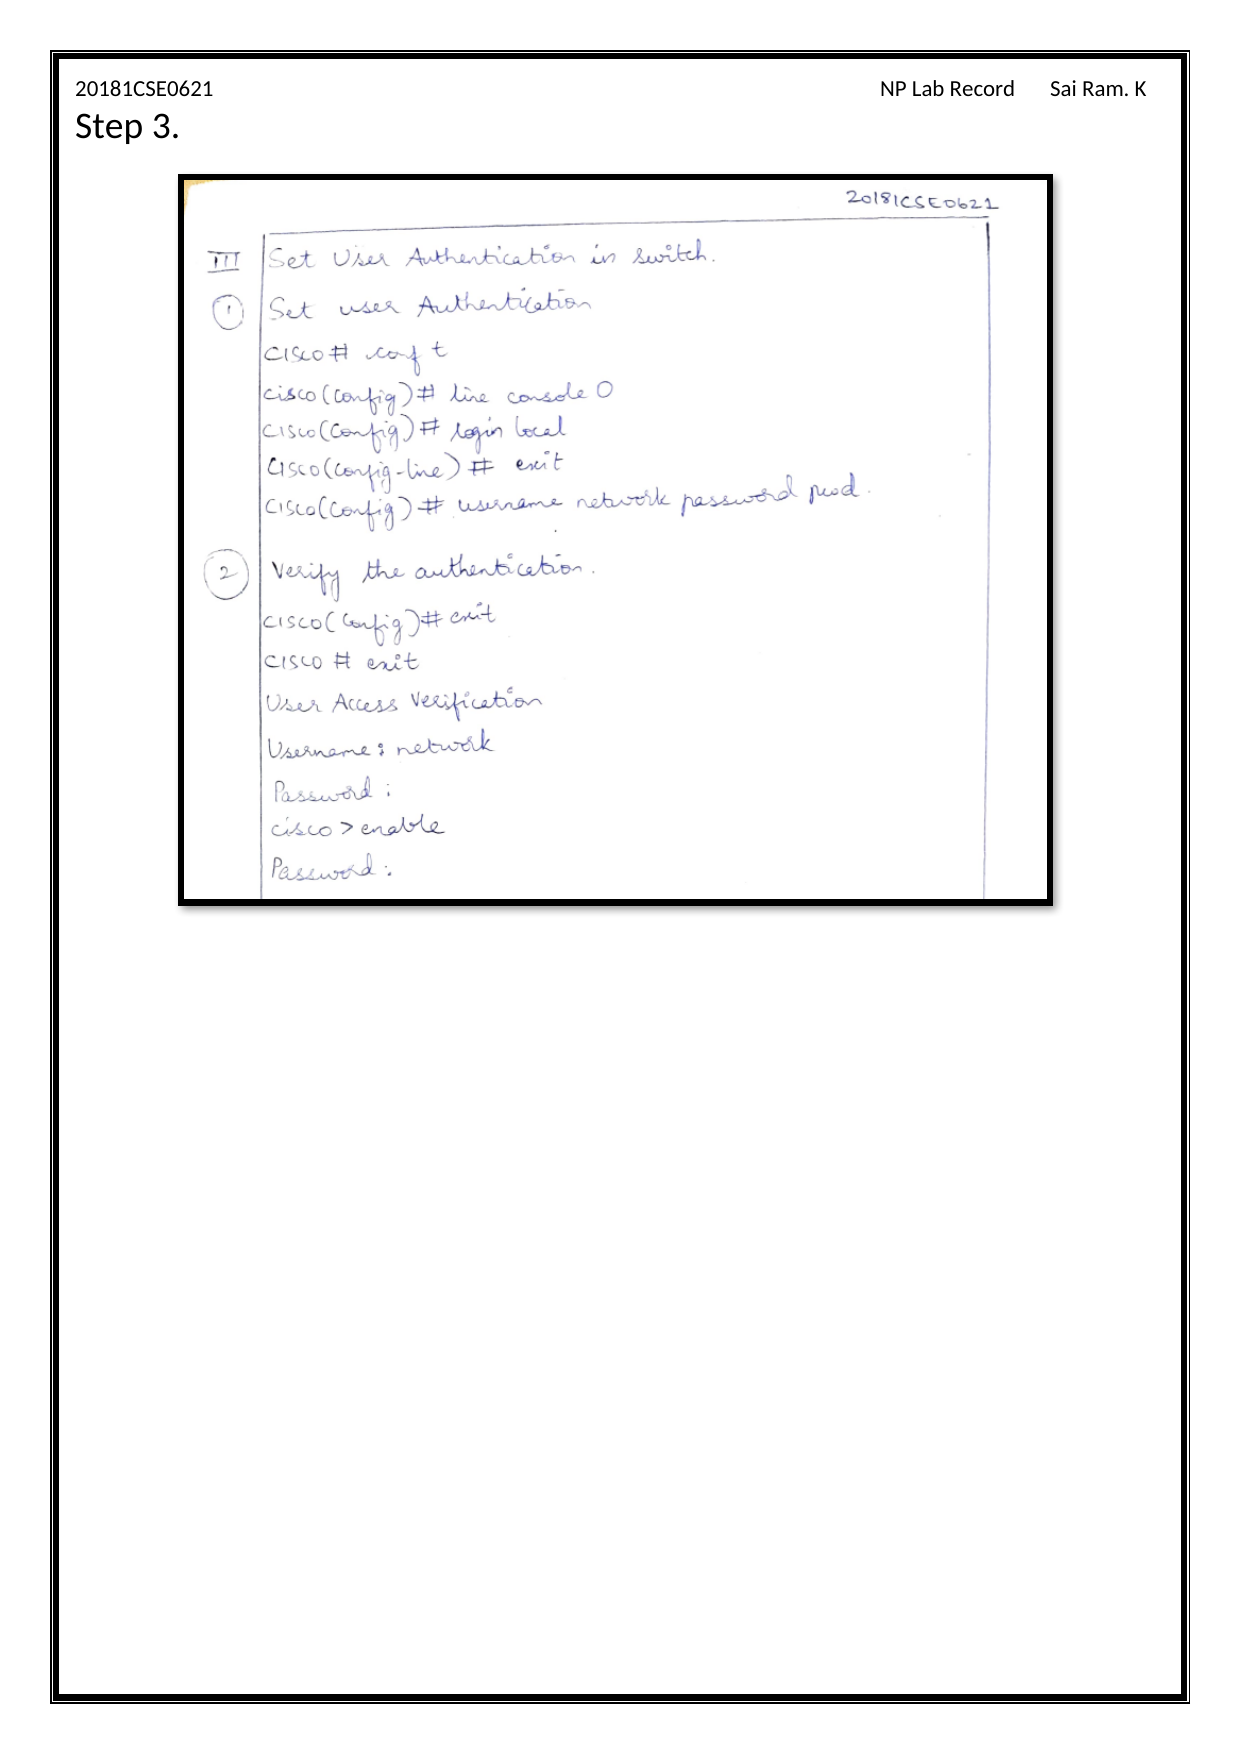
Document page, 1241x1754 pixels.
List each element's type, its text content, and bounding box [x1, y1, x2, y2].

text Step 3. [75, 102, 1165, 148]
picture [184, 180, 1047, 899]
